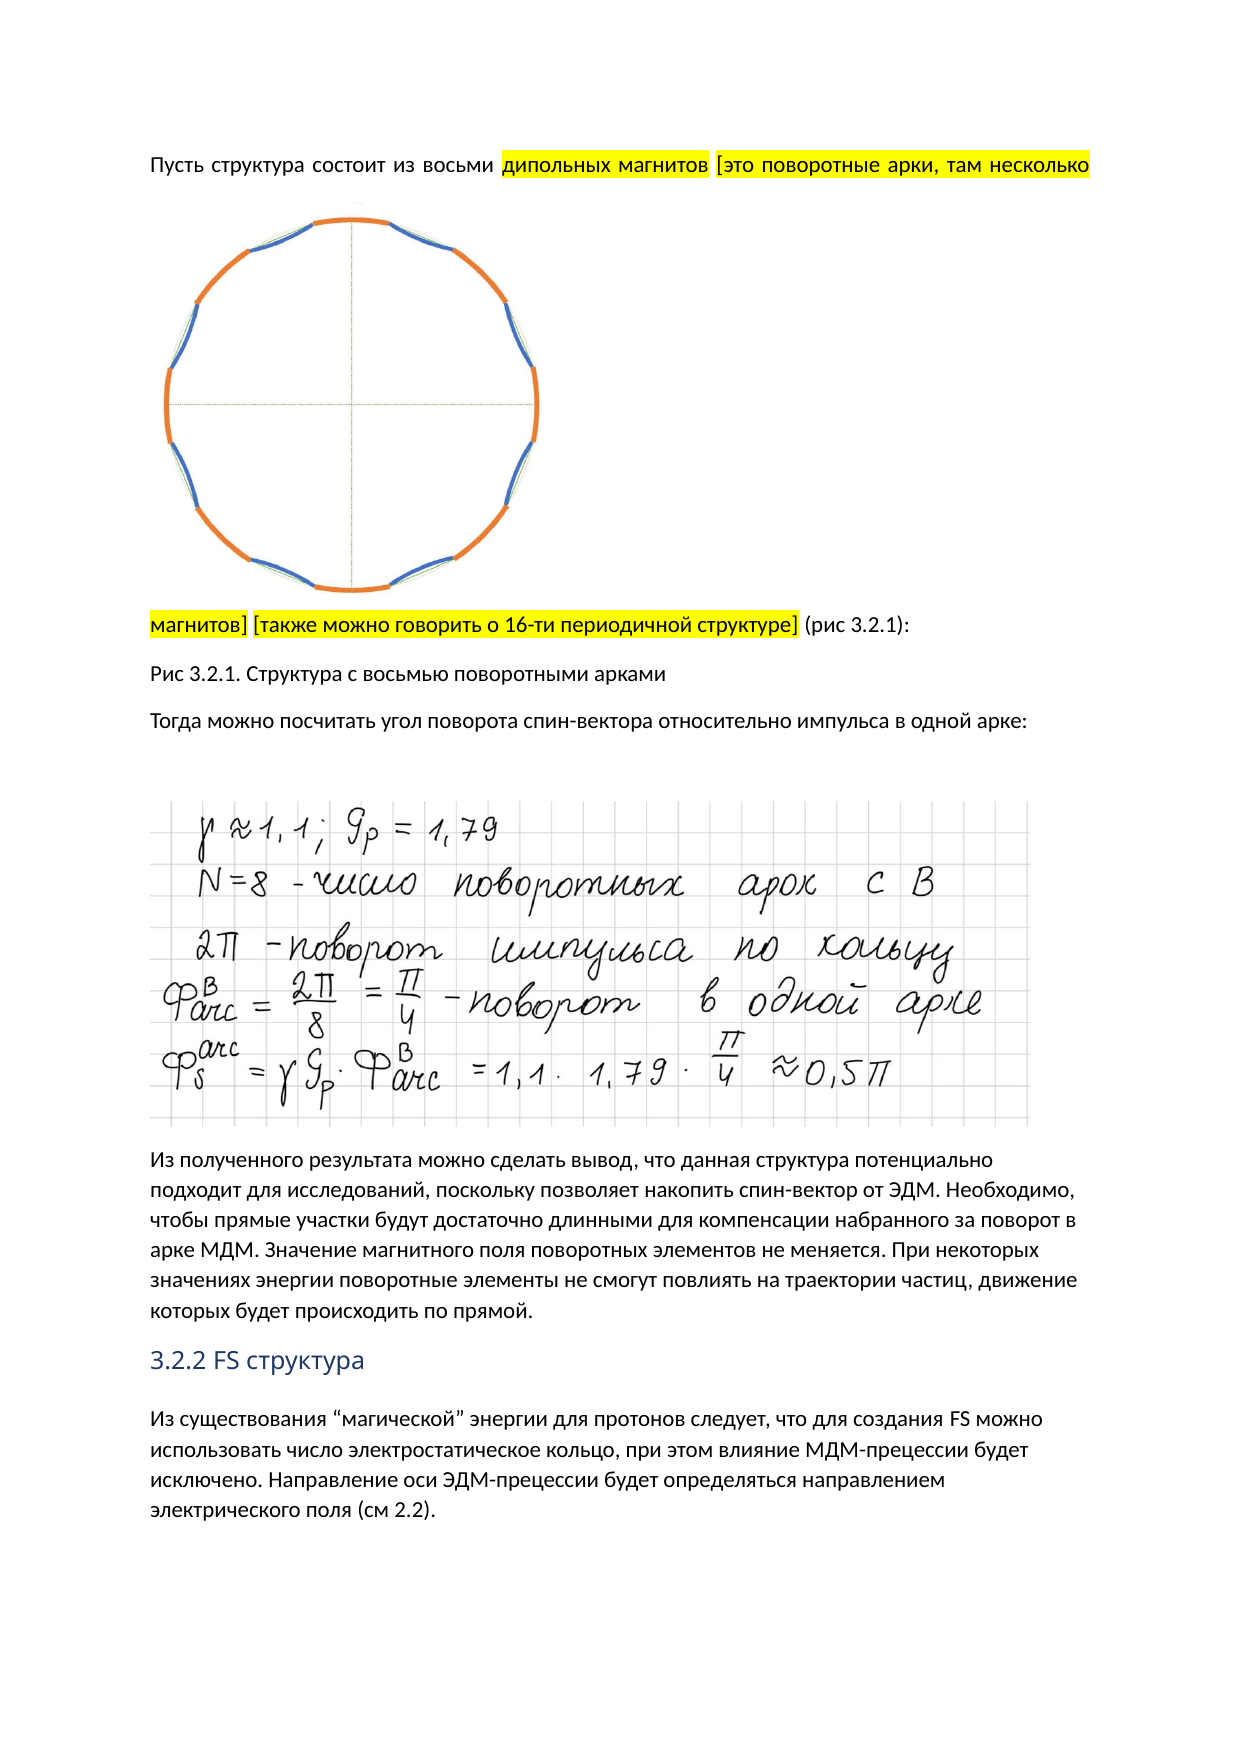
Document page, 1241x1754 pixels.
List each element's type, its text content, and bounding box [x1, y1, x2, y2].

picture [150, 198, 571, 610]
text Тогда можно посчитать угол поворота спин-вектора относительно импульса в одной арке: [150, 706, 1090, 734]
picture [150, 801, 1030, 1127]
text Из полученного результата можно сделать вывод, что данная структура потенциально подходит для исследований, поскольку позволяет накопить спин-вектор от ЭДМ. Необходимо, чтобы прямые участки будут достаточно длинными для компенсации набранного за поворот в арке МДМ. Значение магнитного поля поворотных элементов не меняется. При некоторых значениях энергии поворотные элементы не смогут повлиять на траектории частиц, движение которых будет происходить по прямой. [150, 1145, 1090, 1324]
text Рис 3.2.1. Структура с восьмью поворотными арками [150, 659, 1090, 687]
subtitle 3.2.2 FS структура [150, 1343, 1090, 1377]
text Из существования “магической” энергии для протонов следует, что для создания FS можно использовать число электростатическое кольцо, при этом влияние МДМ-прецессии будет исключено. Направление оси ЭДМ-прецессии будет определяться направлением электрического поля (см 2.2). [150, 1404, 1090, 1523]
